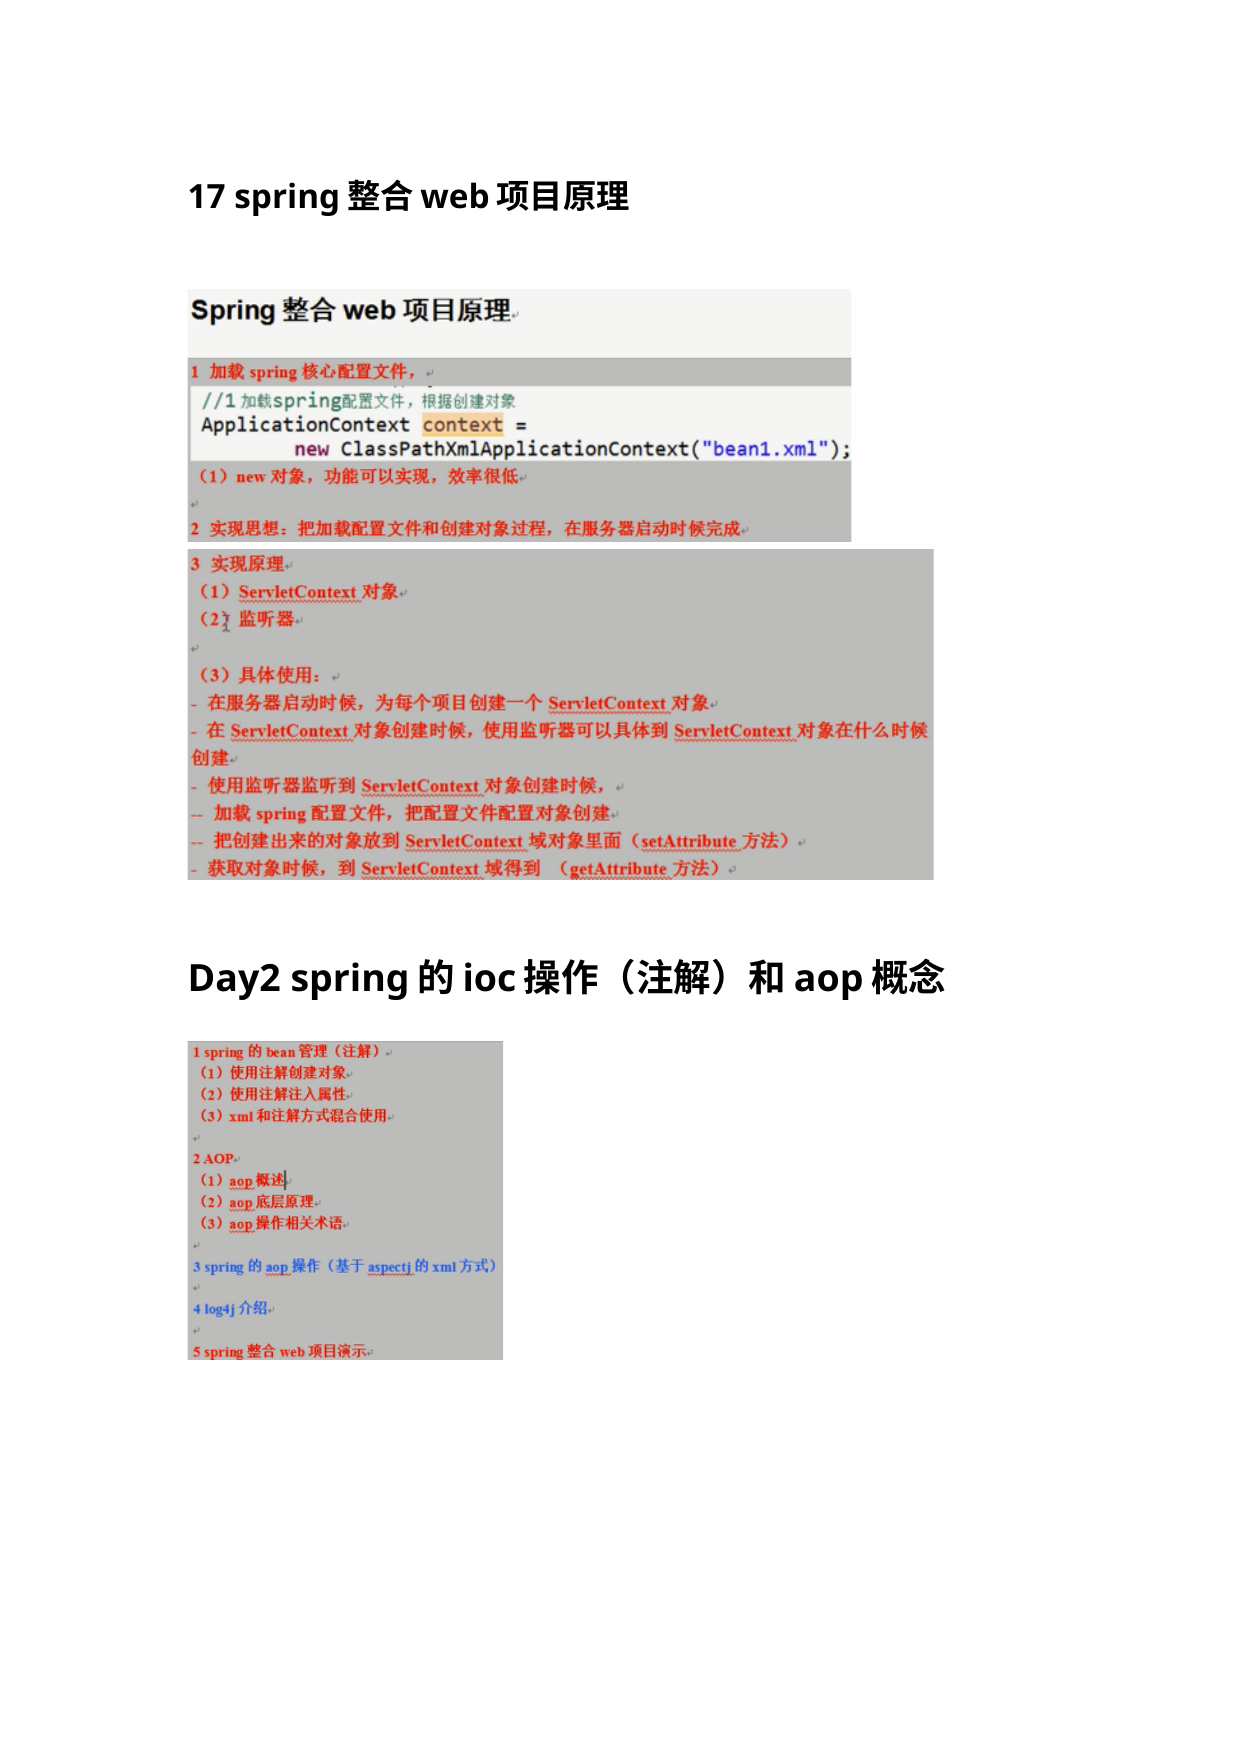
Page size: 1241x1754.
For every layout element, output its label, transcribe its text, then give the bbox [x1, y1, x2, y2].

subtitle Day2 spring的ioc操作（注解）和aop概念 [187, 942, 1053, 1007]
picture [187, 549, 934, 880]
subtitle 17 spring整合web项目原理 [187, 162, 1053, 227]
picture [187, 1041, 504, 1360]
picture [187, 289, 852, 542]
